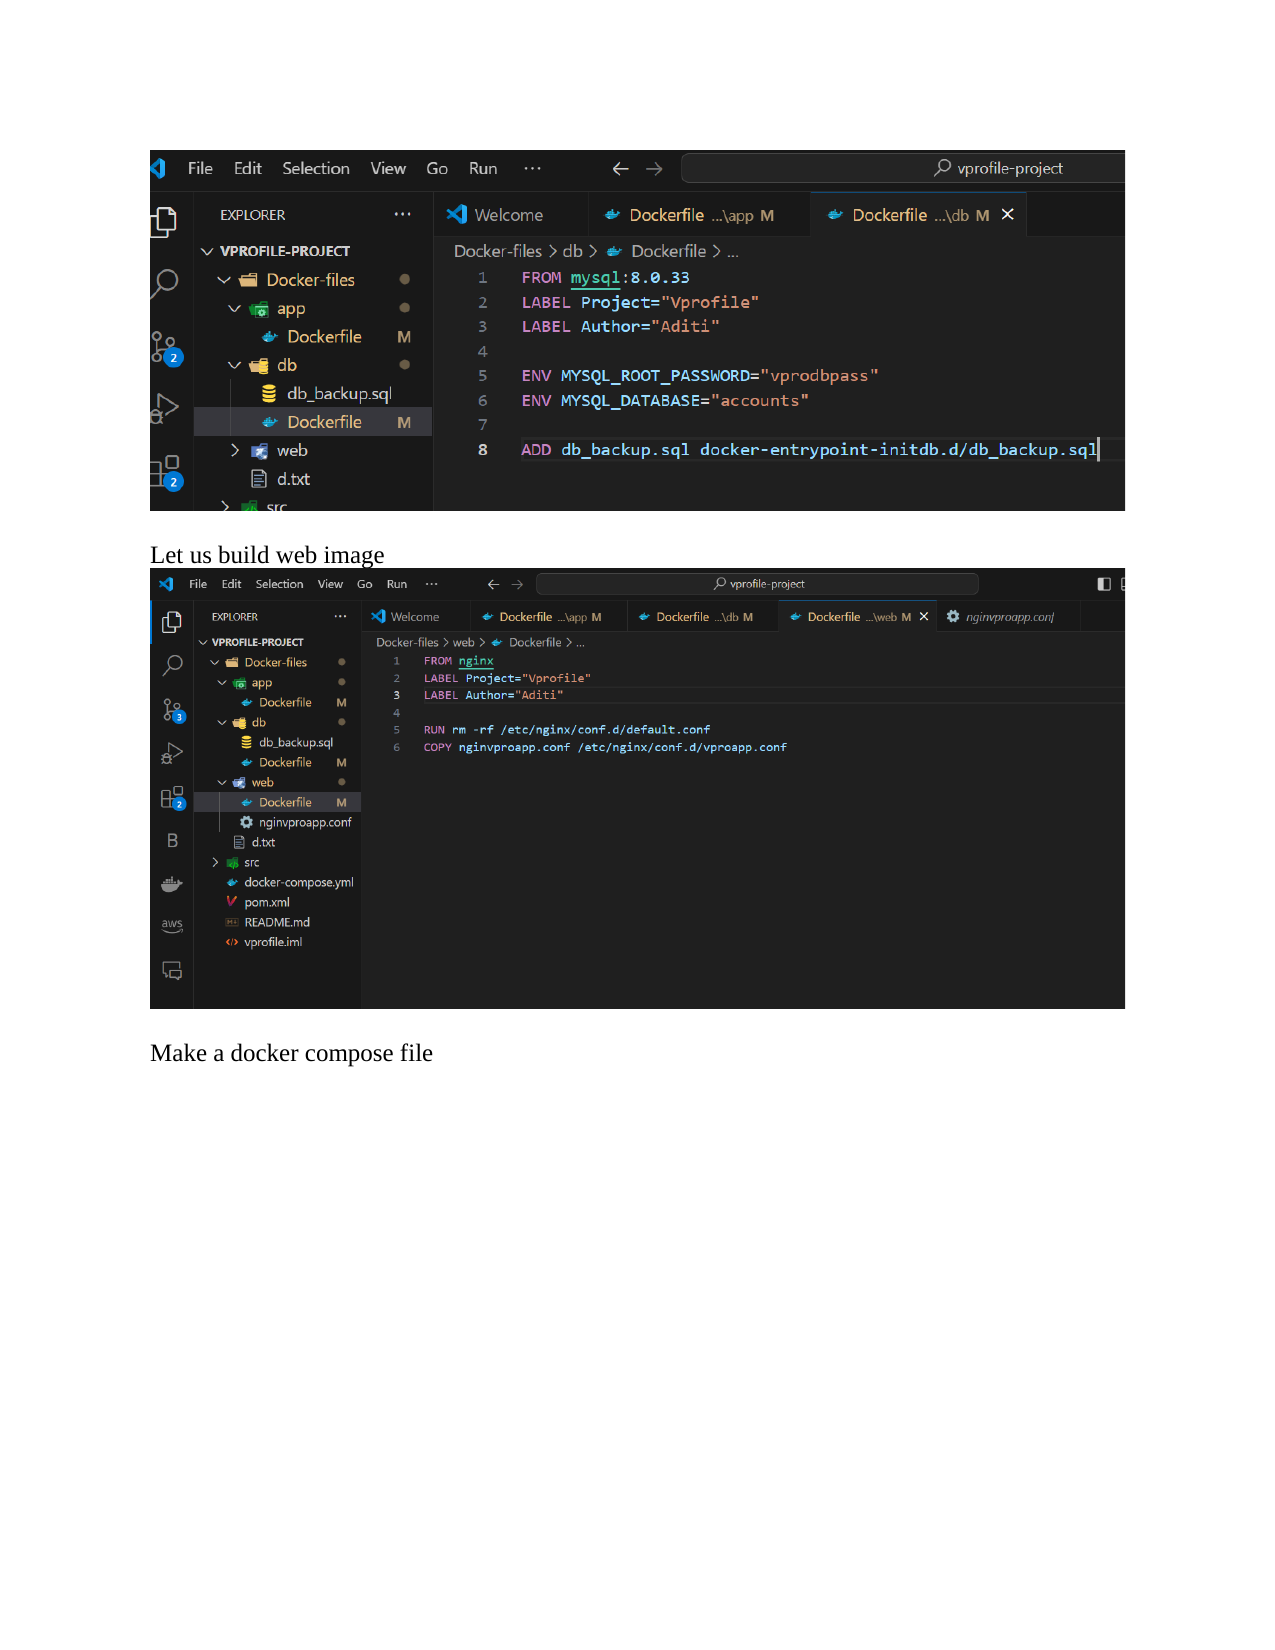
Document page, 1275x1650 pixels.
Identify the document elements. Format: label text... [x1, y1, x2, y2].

picture [150, 150, 1125, 511]
text Make a docker compose file [150, 1038, 1125, 1067]
picture [150, 568, 1125, 1009]
text Let us build web image [150, 540, 1125, 568]
